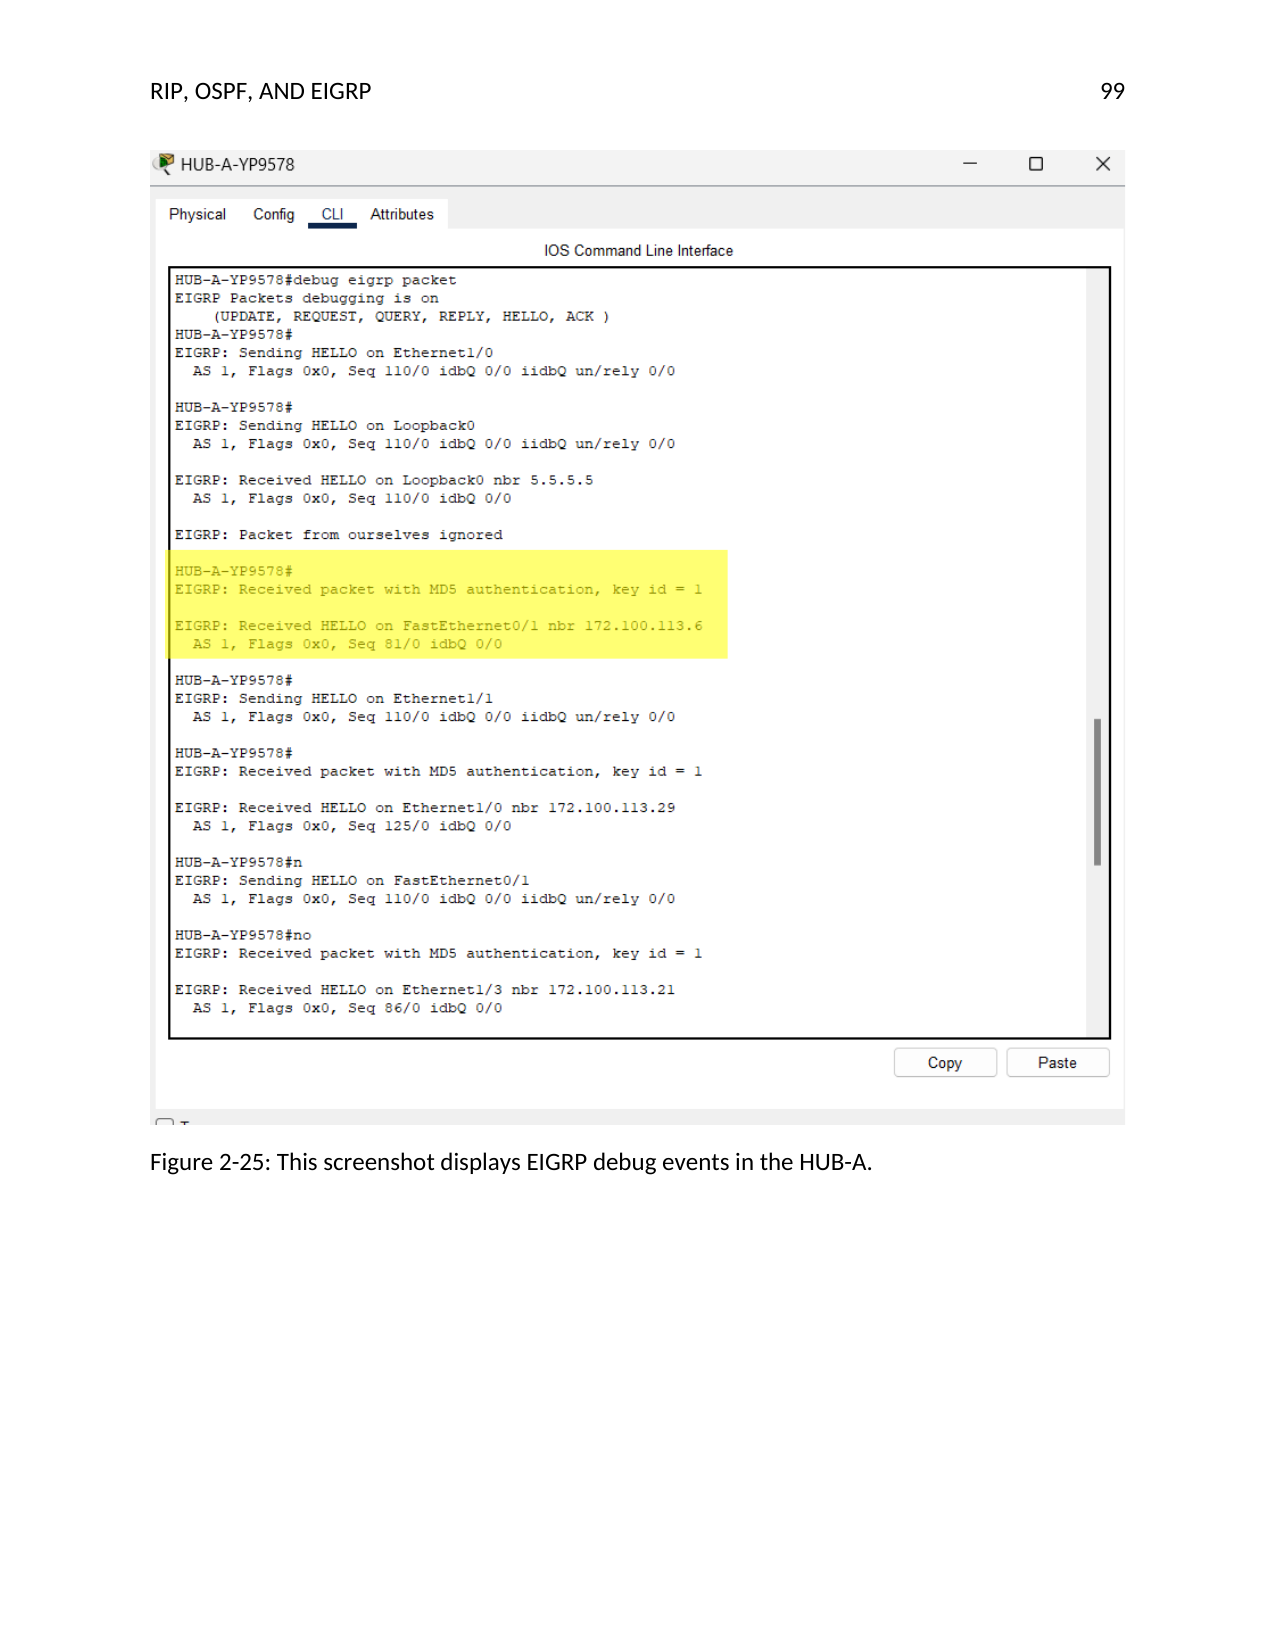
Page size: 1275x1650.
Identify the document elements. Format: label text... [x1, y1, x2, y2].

picture [150, 150, 1125, 1125]
text Figure 2-25: This screenshot displays EIGRP debug events in the HUB-A. [150, 1146, 1125, 1176]
